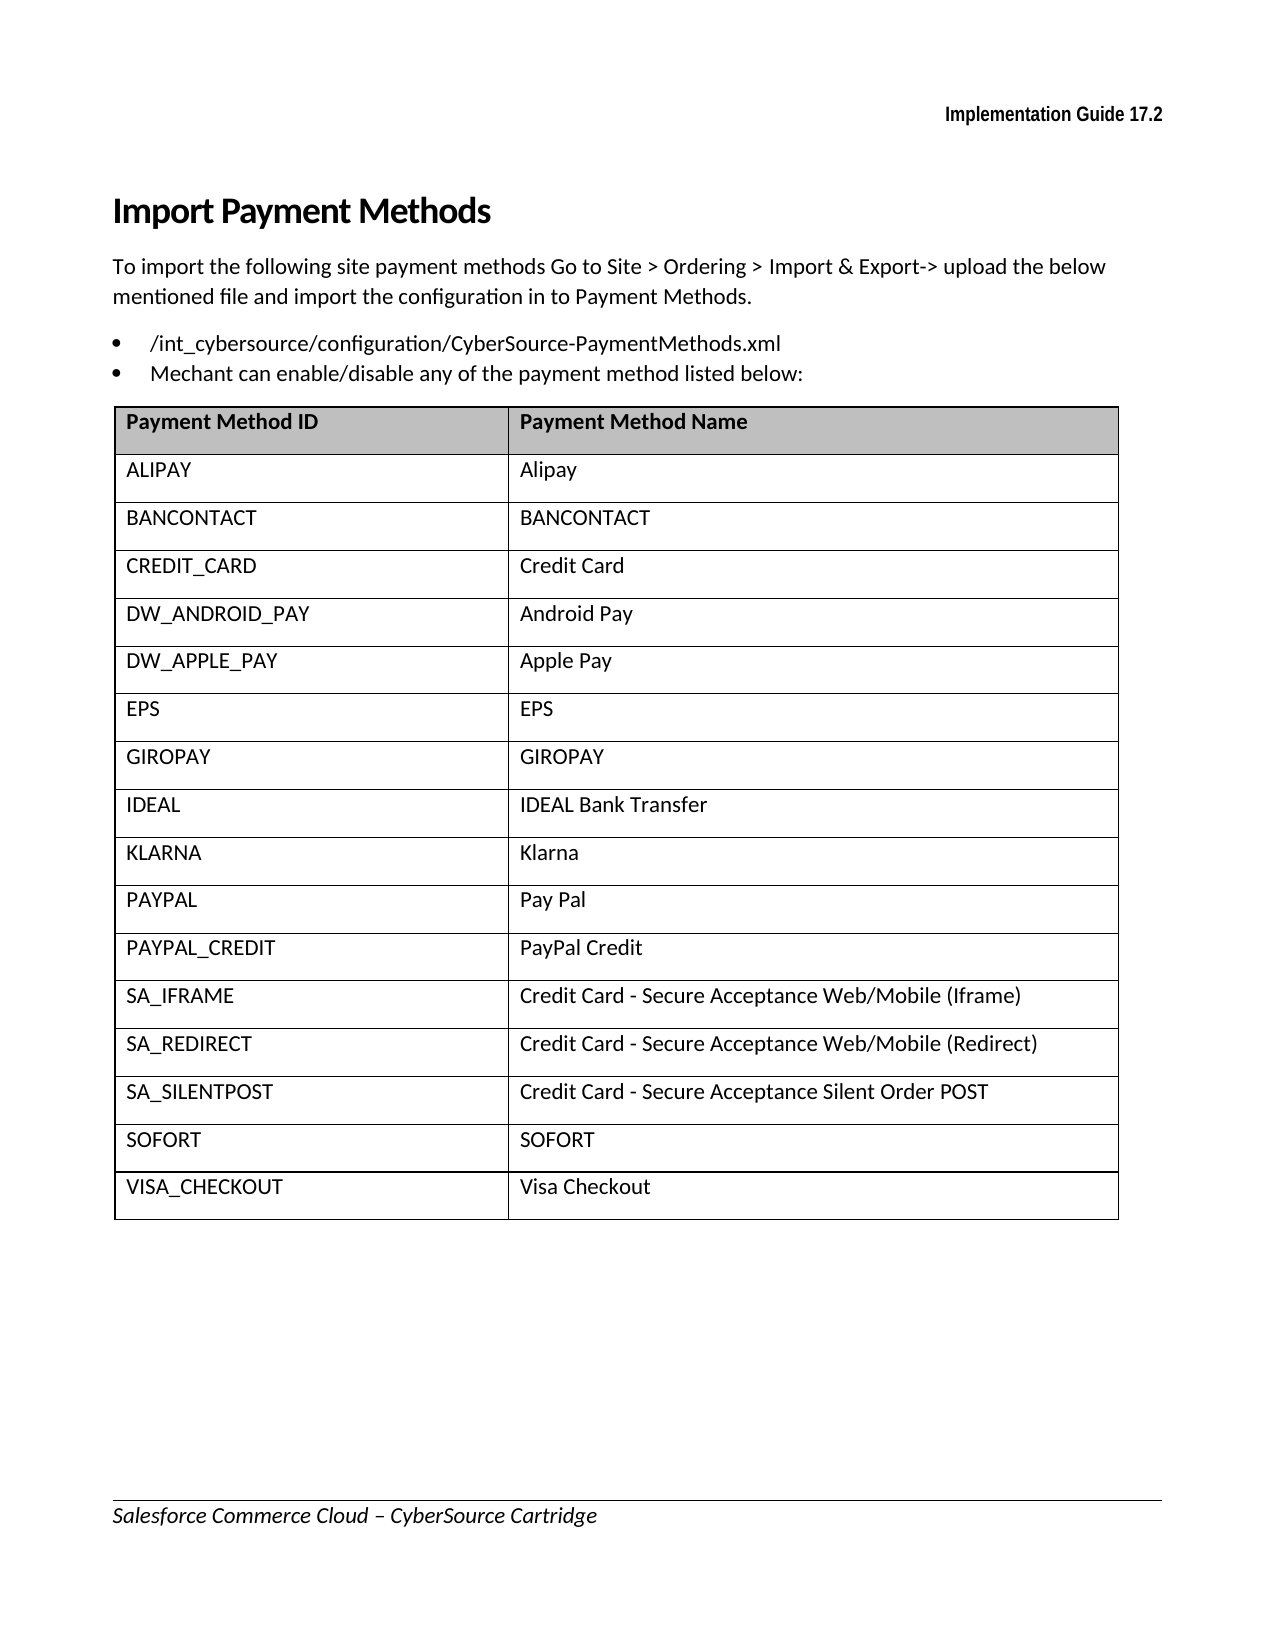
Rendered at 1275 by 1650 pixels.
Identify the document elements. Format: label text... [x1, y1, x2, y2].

table_cell SOFORT [116, 1125, 508, 1171]
table_cell EPS [116, 694, 508, 741]
table_cell Alipay [509, 455, 1118, 502]
table_cell Klarna [509, 838, 1118, 884]
table_header Payment Method Name [509, 408, 1118, 454]
text To import the following site payment methods Go to Site > Ordering > Import & Export-> upload the below mentioned file and import the configuration in to Payment Methods. [112, 252, 1162, 311]
table_cell Credit Card - Secure Acceptance Web/Mobile (Redirect) [509, 1029, 1118, 1076]
table_cell Android Pay [509, 599, 1118, 646]
table_cell PayPal Credit [509, 934, 1118, 980]
table_cell PAYPAL [116, 886, 508, 932]
table_cell ALIPAY [116, 455, 508, 502]
table_cell GIROPAY [116, 742, 508, 789]
table_cell IDEAL [116, 790, 508, 837]
list /int_cybersource/configuration/CyberSource-PaymentMethods.xml [112, 329, 1162, 357]
subtitle Import Payment Methods [112, 187, 1162, 233]
table_header Payment Method ID [116, 408, 508, 454]
table_cell Credit Card - Secure Acceptance Web/Mobile (Iframe) [509, 981, 1118, 1028]
table_cell IDEAL Bank Transfer [509, 790, 1118, 837]
table_cell GIROPAY [509, 742, 1118, 789]
table_cell Credit Card [509, 551, 1118, 598]
table_cell VISA_CHECKOUT [116, 1173, 508, 1219]
table_cell BANCONTACT [116, 503, 508, 550]
table_cell SA_IFRAME [116, 981, 508, 1028]
table_cell Visa Checkout [509, 1173, 1118, 1219]
table_cell PAYPAL_CREDIT [116, 934, 508, 980]
table_cell Pay Pal [509, 886, 1118, 932]
table_cell SA_SILENTPOST [116, 1077, 508, 1124]
table_cell DW_ANDROID_PAY [116, 599, 508, 646]
table_cell DW_APPLE_PAY [116, 647, 508, 693]
table_cell KLARNA [116, 838, 508, 884]
table_cell Credit Card - Secure Acceptance Silent Order POST [509, 1077, 1118, 1124]
list Mechant can enable/disable any of the payment method listed below: [112, 359, 1162, 388]
table_cell EPS [509, 694, 1118, 741]
table_cell BANCONTACT [509, 503, 1118, 550]
table_cell SOFORT [509, 1125, 1118, 1171]
table_cell CREDIT_CARD [116, 551, 508, 598]
table_cell Apple Pay [509, 647, 1118, 693]
table_cell SA_REDIRECT [116, 1029, 508, 1076]
